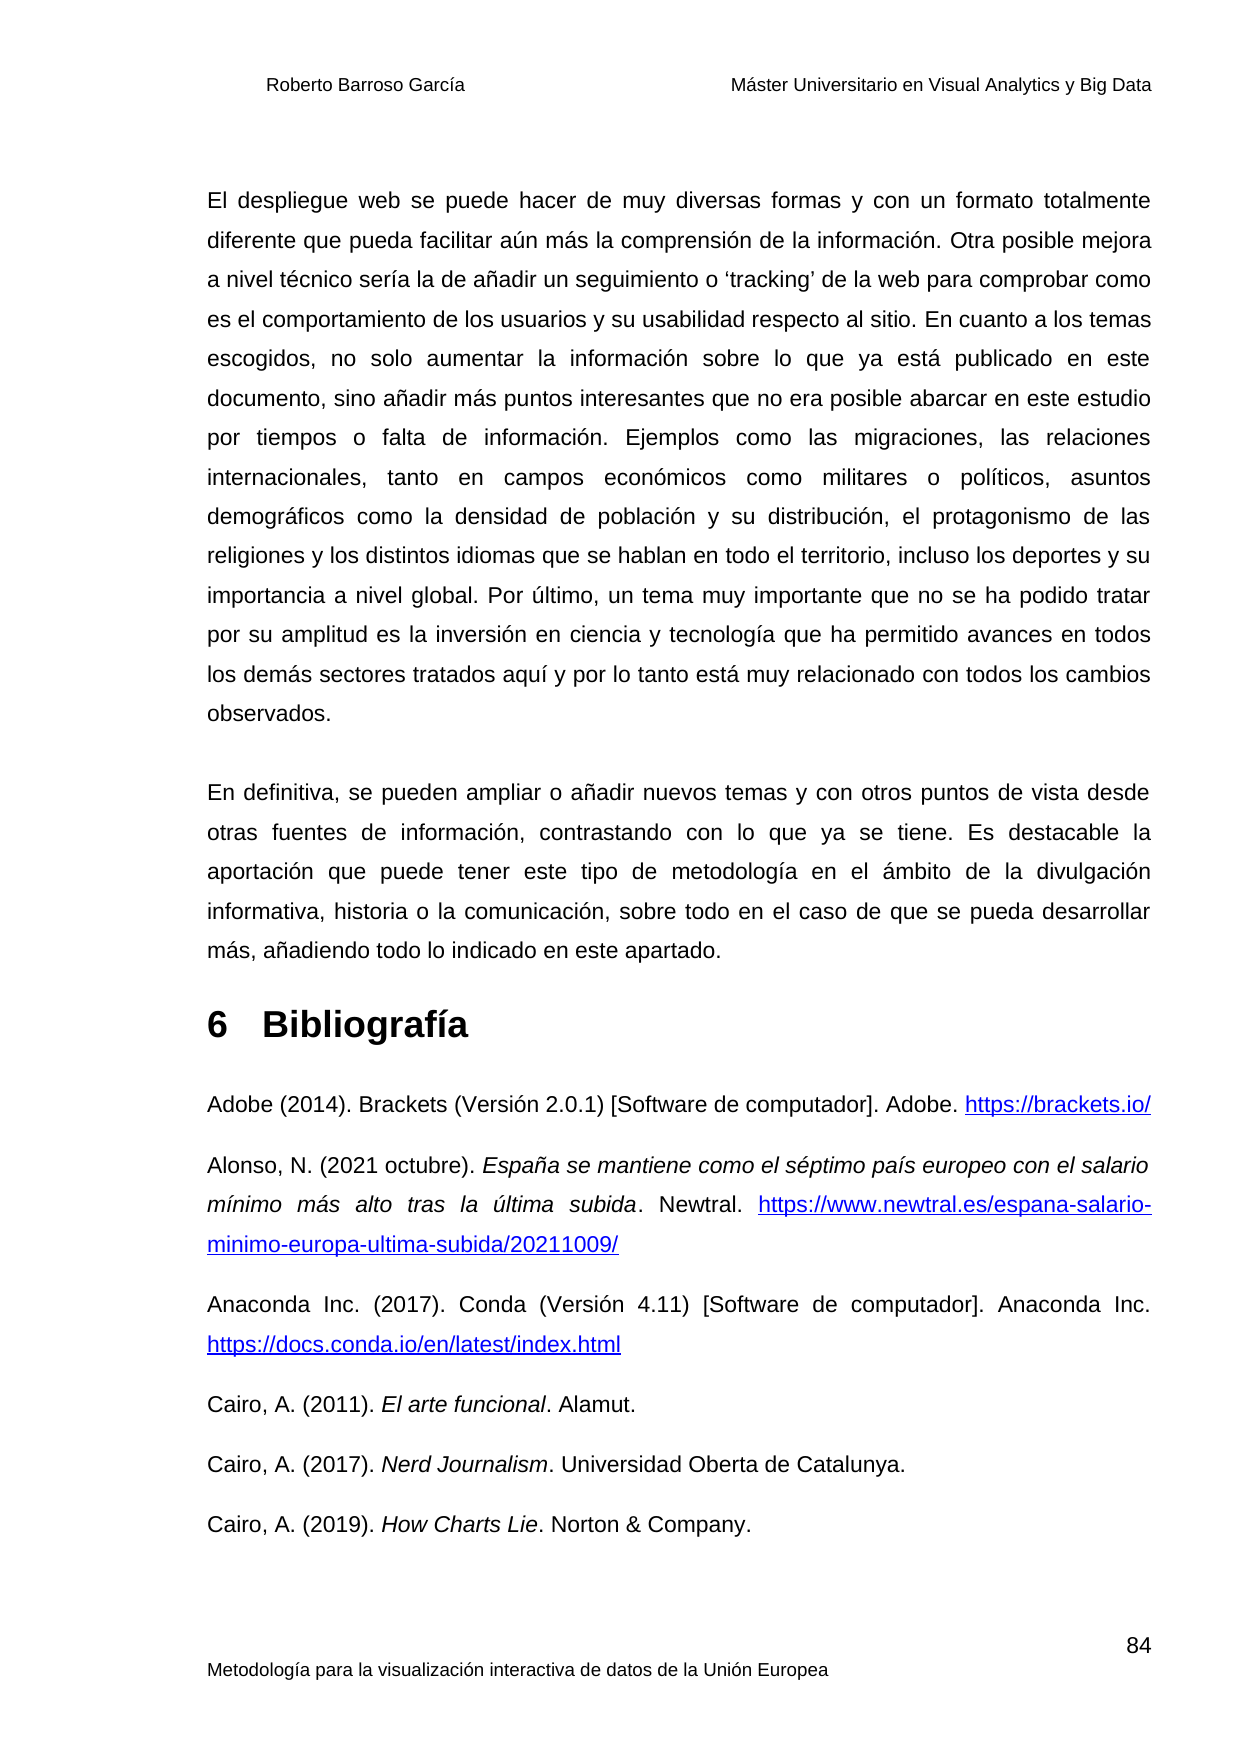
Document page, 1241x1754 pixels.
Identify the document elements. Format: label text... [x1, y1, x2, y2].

text Alonso, N. (2021 octubre). España se mantiene como el séptimo país europeo con el salario mínimo más alto tras la última subida. Newtral. https://www.newtral.es/espana-salario-minimo-europa-ultima-subida/20211009/ [207, 1152, 1152, 1257]
text Cairo, A. (2017). Nerd Journalism. Universidad Oberta de Catalunya. [207, 1451, 1152, 1477]
text El despliegue web se puede hacer de muy diversas formas y con un formato totalmente diferente que pueda facilitar aún más la comprensión de la información. Otra posible mejora a nivel técnico sería la de añadir un seguimiento o ‘tracking’ de la web para comprobar como es el comportamiento de los usuarios y su usabilidad respecto al sitio. En cuanto a los temas escogidos, no solo aumentar la información sobre lo que ya está publicado en este documento, sino añadir más puntos interesantes que no era posible abarcar en este estudio por tiempos o falta de información. Ejemplos como las migraciones, las relaciones internacionales, tanto en campos económicos como militares o políticos, asuntos demográficos como la densidad de población y su distribución, el protagonismo de las religiones y los distintos idiomas que se hablan en todo el territorio, incluso los deportes y su importancia a nivel global. Por último, un tema muy importante que no se ha podido tratar por su amplitud es la inversión en ciencia y tecnología que ha permitido avances en todos los demás sectores tratados aquí y por lo tanto está muy relacionado con todos los cambios observados. [207, 187, 1152, 727]
text En definitiva, se pueden ampliar o añadir nuevos temas y con otros puntos de vista desde otras fuentes de información, contrastando con lo que ya se tiene. Es destacable la aportación que puede tener este tipo de metodología en el ámbito de la divulgación informativa, historia o la comunicación, sobre todo en el caso de que se pueda desarrollar más, añadiendo todo lo indicado en este apartado. [207, 779, 1152, 964]
subtitle Bibliografía [207, 1002, 1152, 1045]
text Adobe (2014). Brackets (Versión 2.0.1) [Software de computador]. Adobe. https://brackets.io/ [207, 1091, 1152, 1118]
text Cairo, A. (2011). El arte funcional. Alamut. [207, 1391, 1152, 1417]
text Cairo, A. (2019). How Charts Lie. Norton & Company. [207, 1511, 1152, 1538]
text Anaconda Inc. (2017). Conda (Versión 4.11) [Software de computador]. Anaconda Inc. https://docs.conda.io/en/latest/index.html [207, 1291, 1152, 1357]
